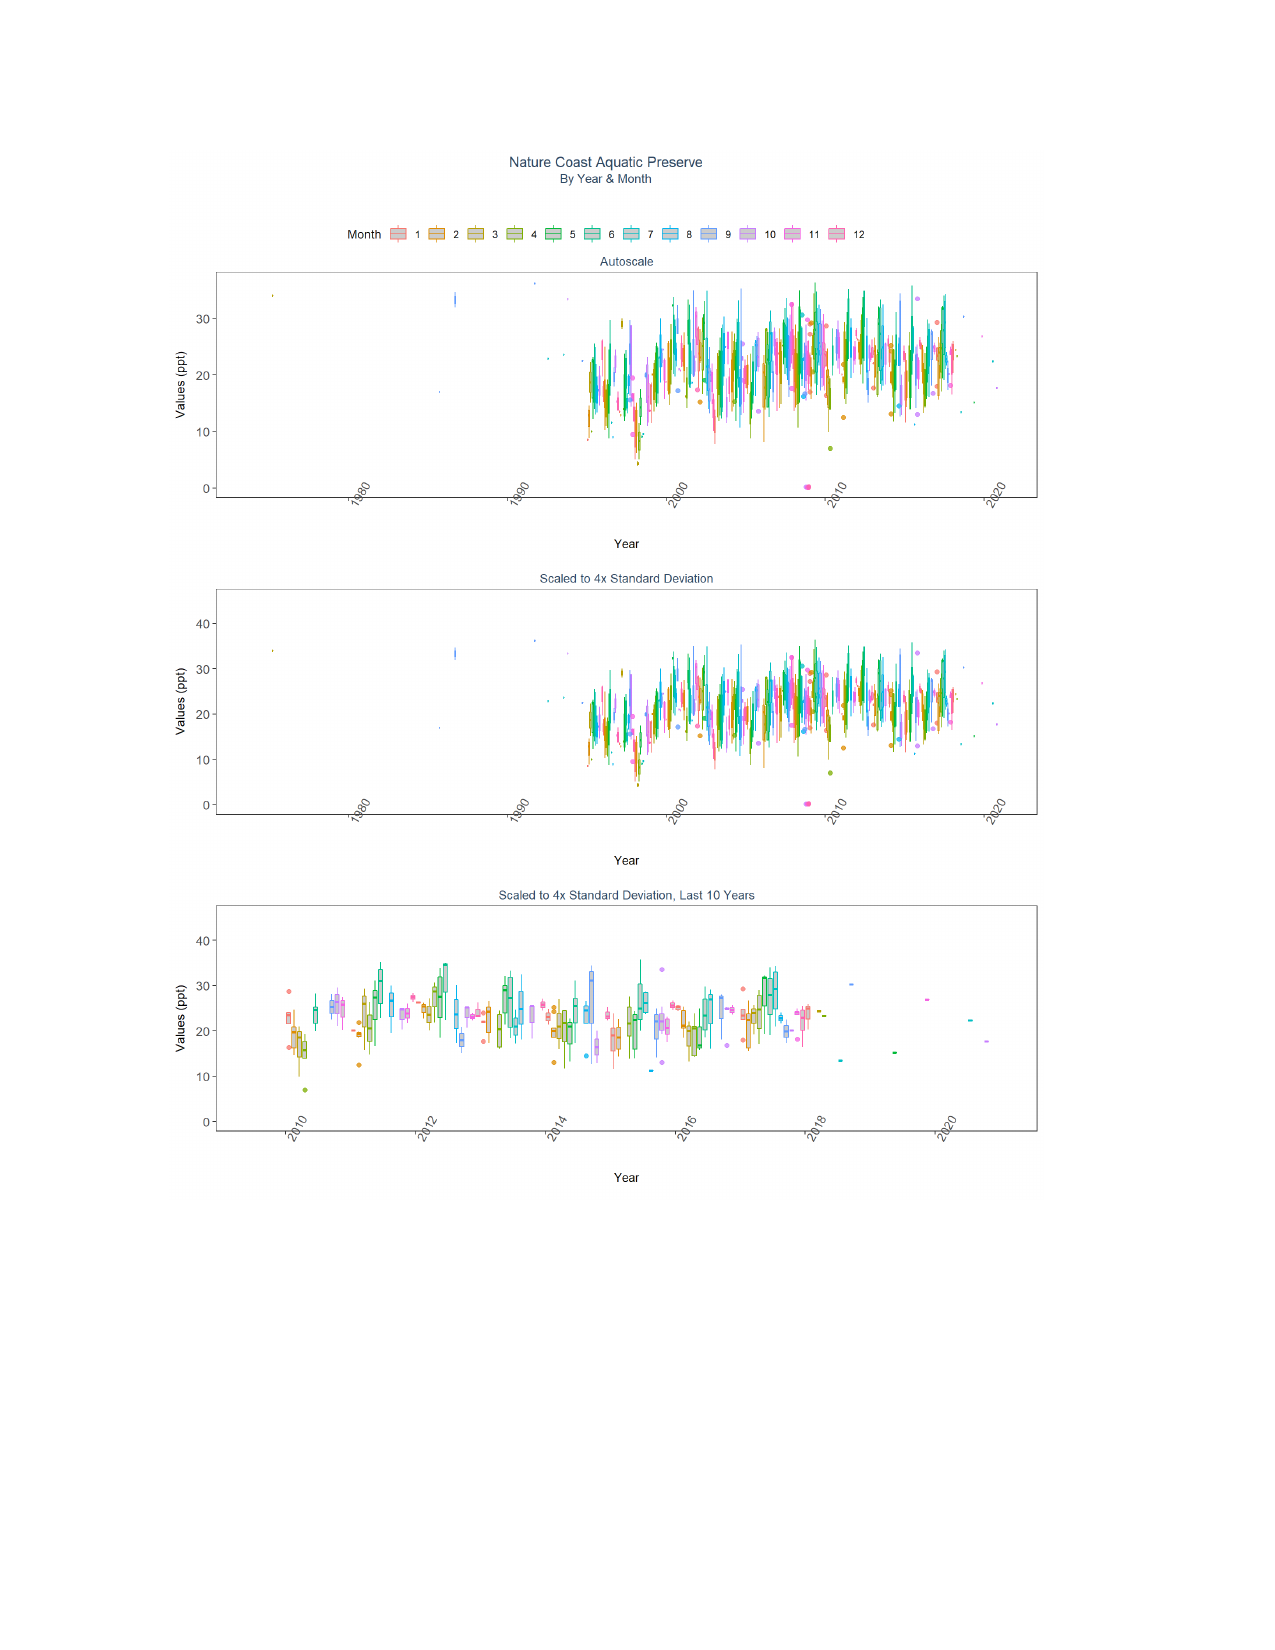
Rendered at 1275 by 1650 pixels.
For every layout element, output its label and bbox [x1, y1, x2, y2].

picture [168, 150, 1044, 1200]
